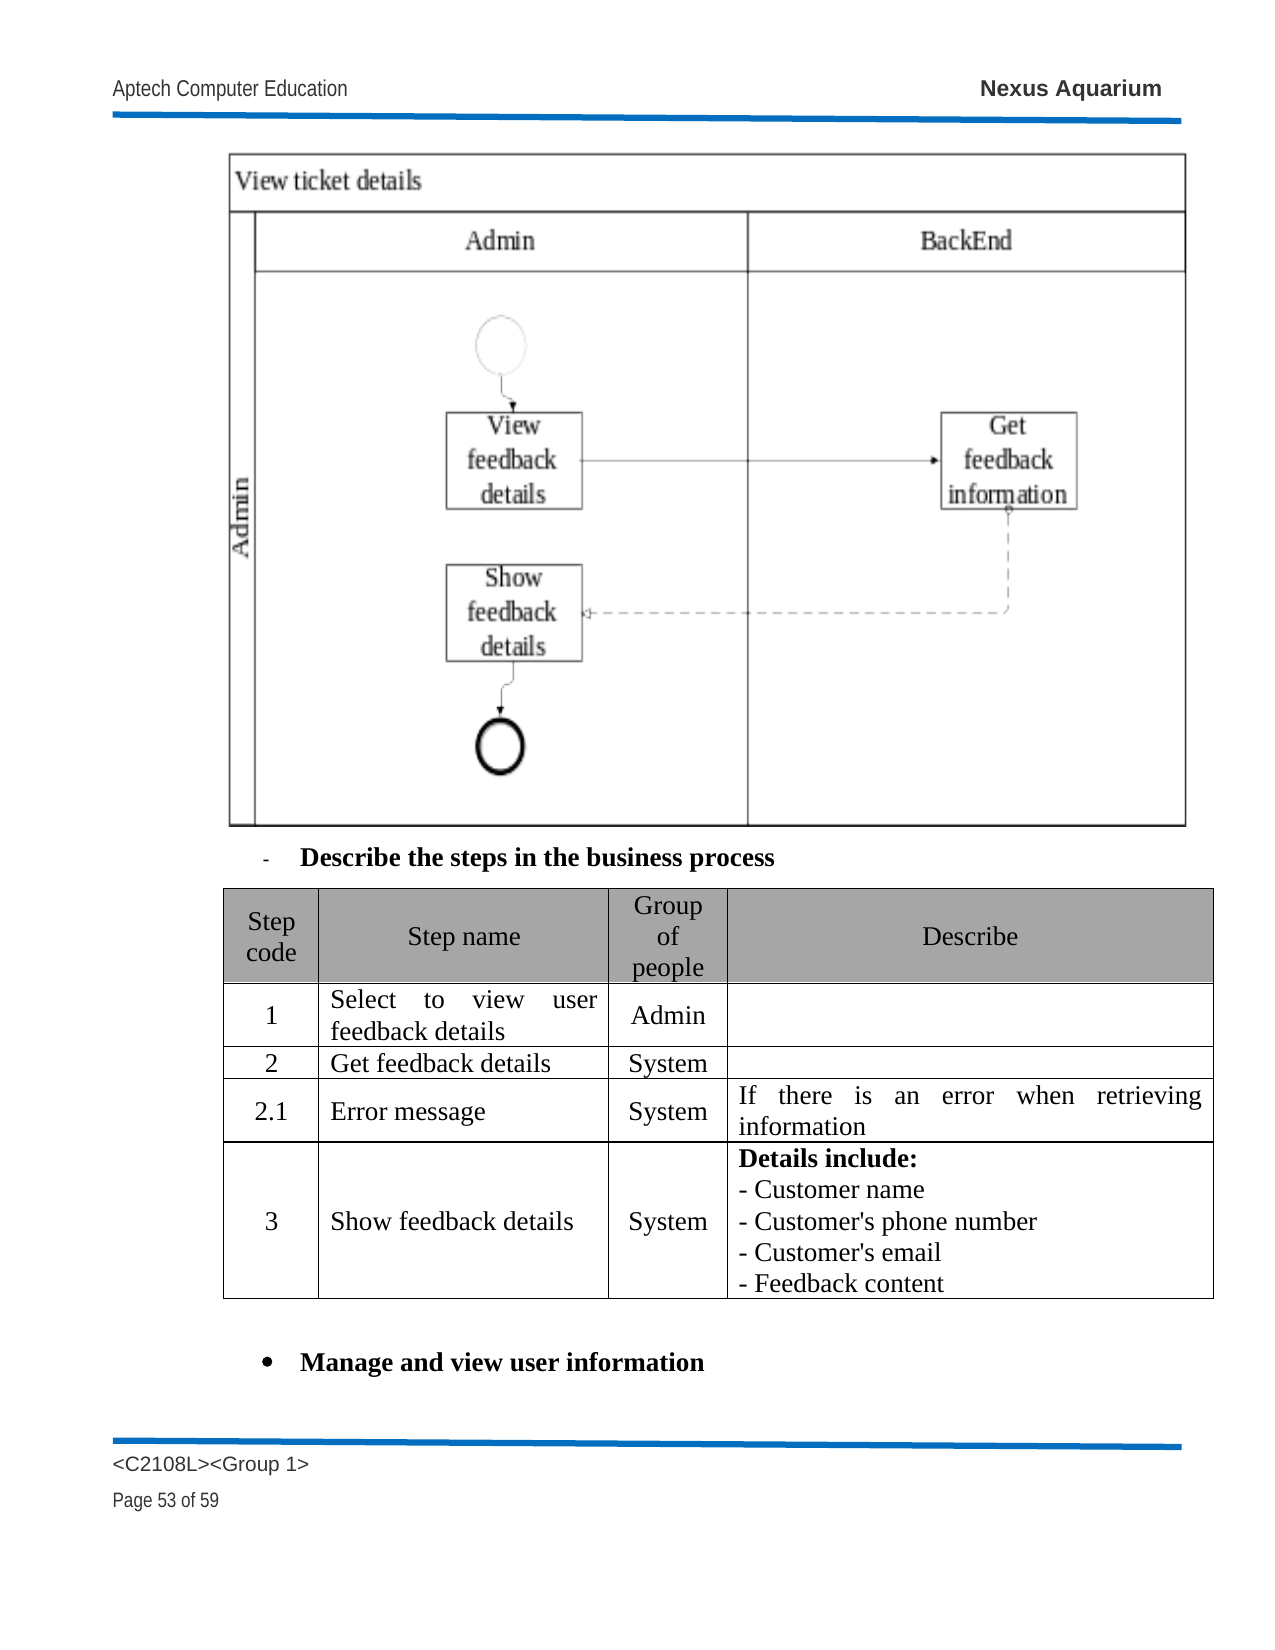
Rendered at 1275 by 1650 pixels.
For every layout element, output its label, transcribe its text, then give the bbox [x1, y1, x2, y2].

table_header Describe [728, 889, 1213, 982]
table_header Group of people [609, 889, 727, 982]
list Manage and view user information [262, 1346, 1106, 1377]
table_cell System [609, 1047, 727, 1078]
table_cell [728, 984, 1213, 1046]
table_cell 2.1 [224, 1079, 318, 1141]
table_cell System [609, 1143, 727, 1298]
table_cell Details include: - Customer name - Customer's phone number - Customer's email - Feedback content [728, 1143, 1213, 1298]
table_header Step name [319, 889, 608, 982]
table_cell If there is an error when retrieving information [728, 1079, 1213, 1141]
list Describe the steps in the business process [262, 841, 1126, 872]
table_cell Get feedback details [319, 1047, 608, 1078]
table_cell 2 [224, 1047, 318, 1078]
table_cell Select to view user feedback details [319, 984, 608, 1046]
table_cell Show feedback details [319, 1143, 608, 1298]
table_cell System [609, 1079, 727, 1141]
table_cell Admin [609, 984, 727, 1046]
table_cell [728, 1047, 1213, 1078]
table_header Step code [224, 889, 318, 982]
table_cell 1 [224, 984, 318, 1046]
table_cell 3 [224, 1143, 318, 1298]
table_cell Error message [319, 1079, 608, 1141]
